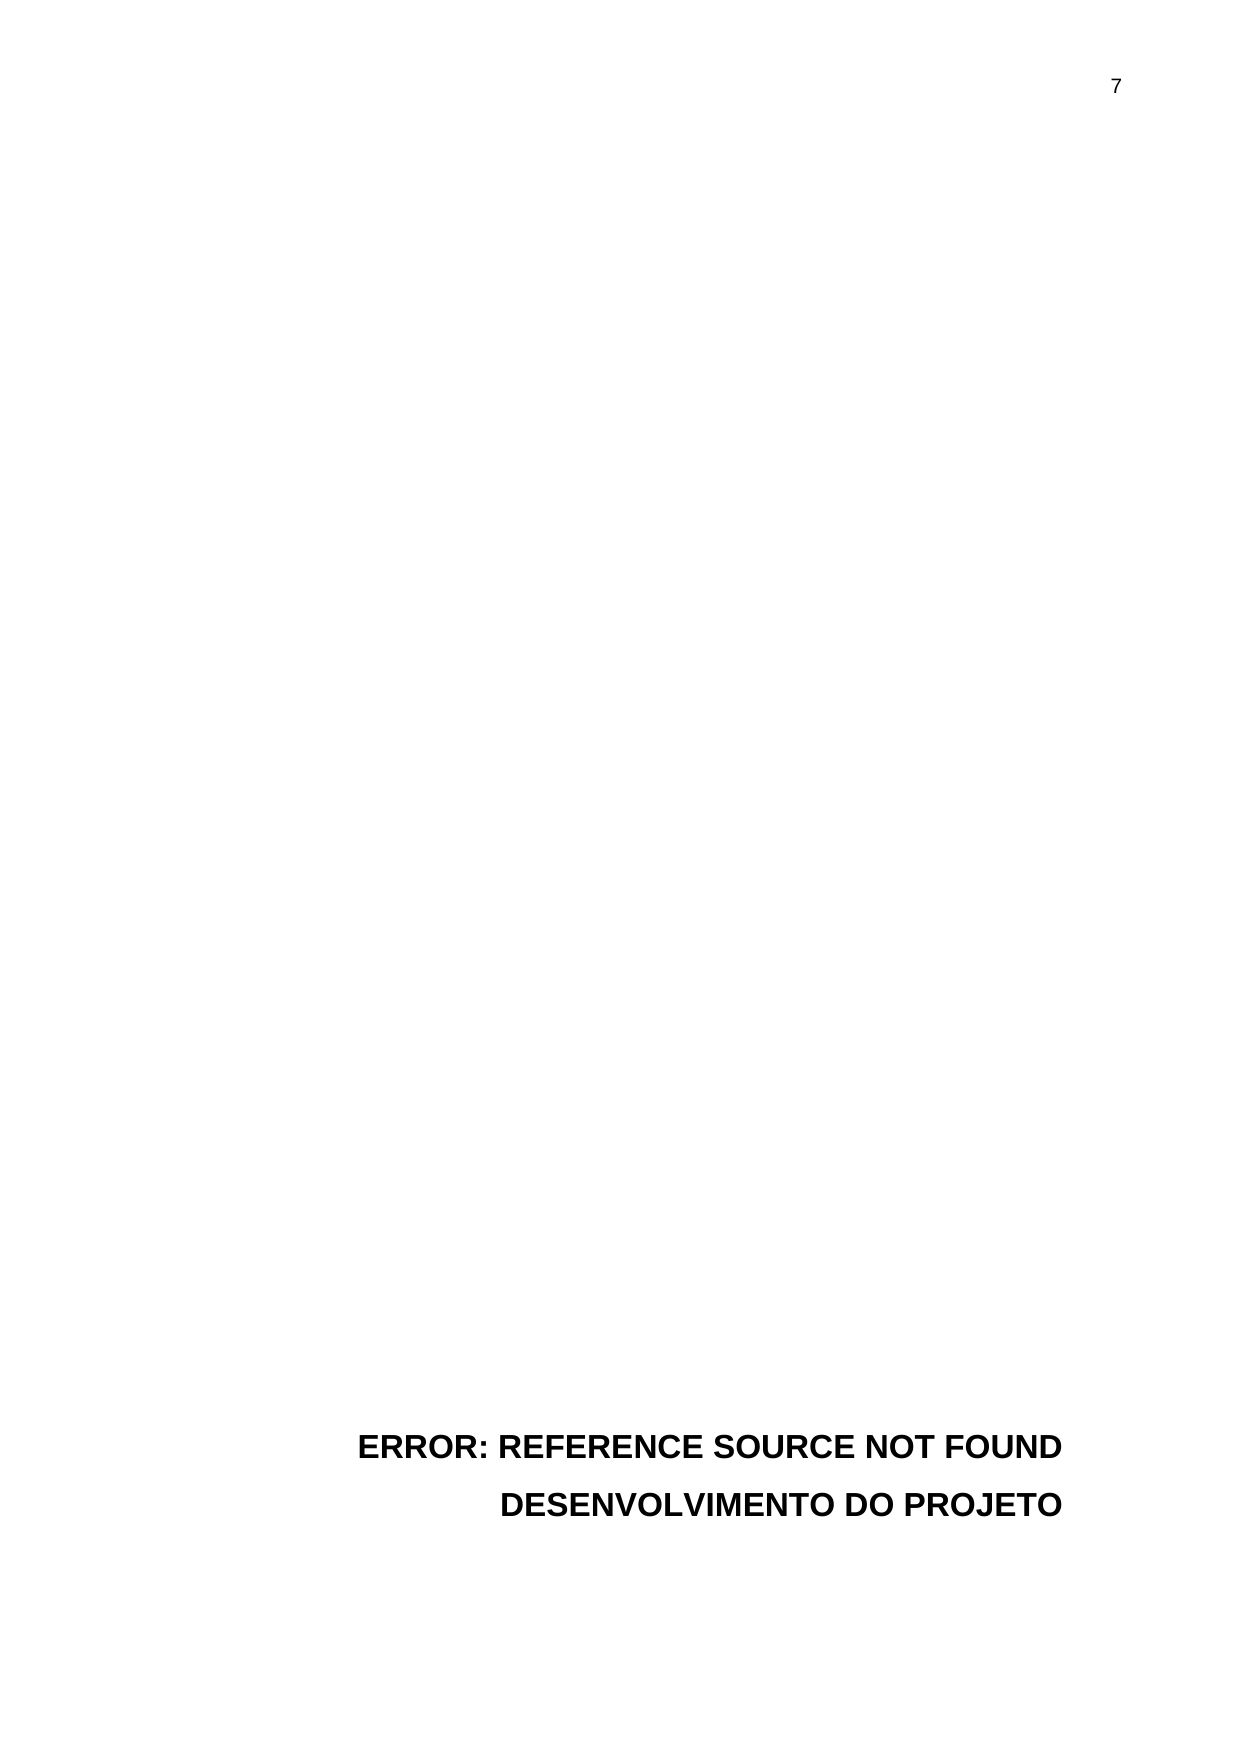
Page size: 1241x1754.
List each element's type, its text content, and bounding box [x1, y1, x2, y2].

text 3 desenvolvimento do projeto [177, 1427, 1063, 1523]
